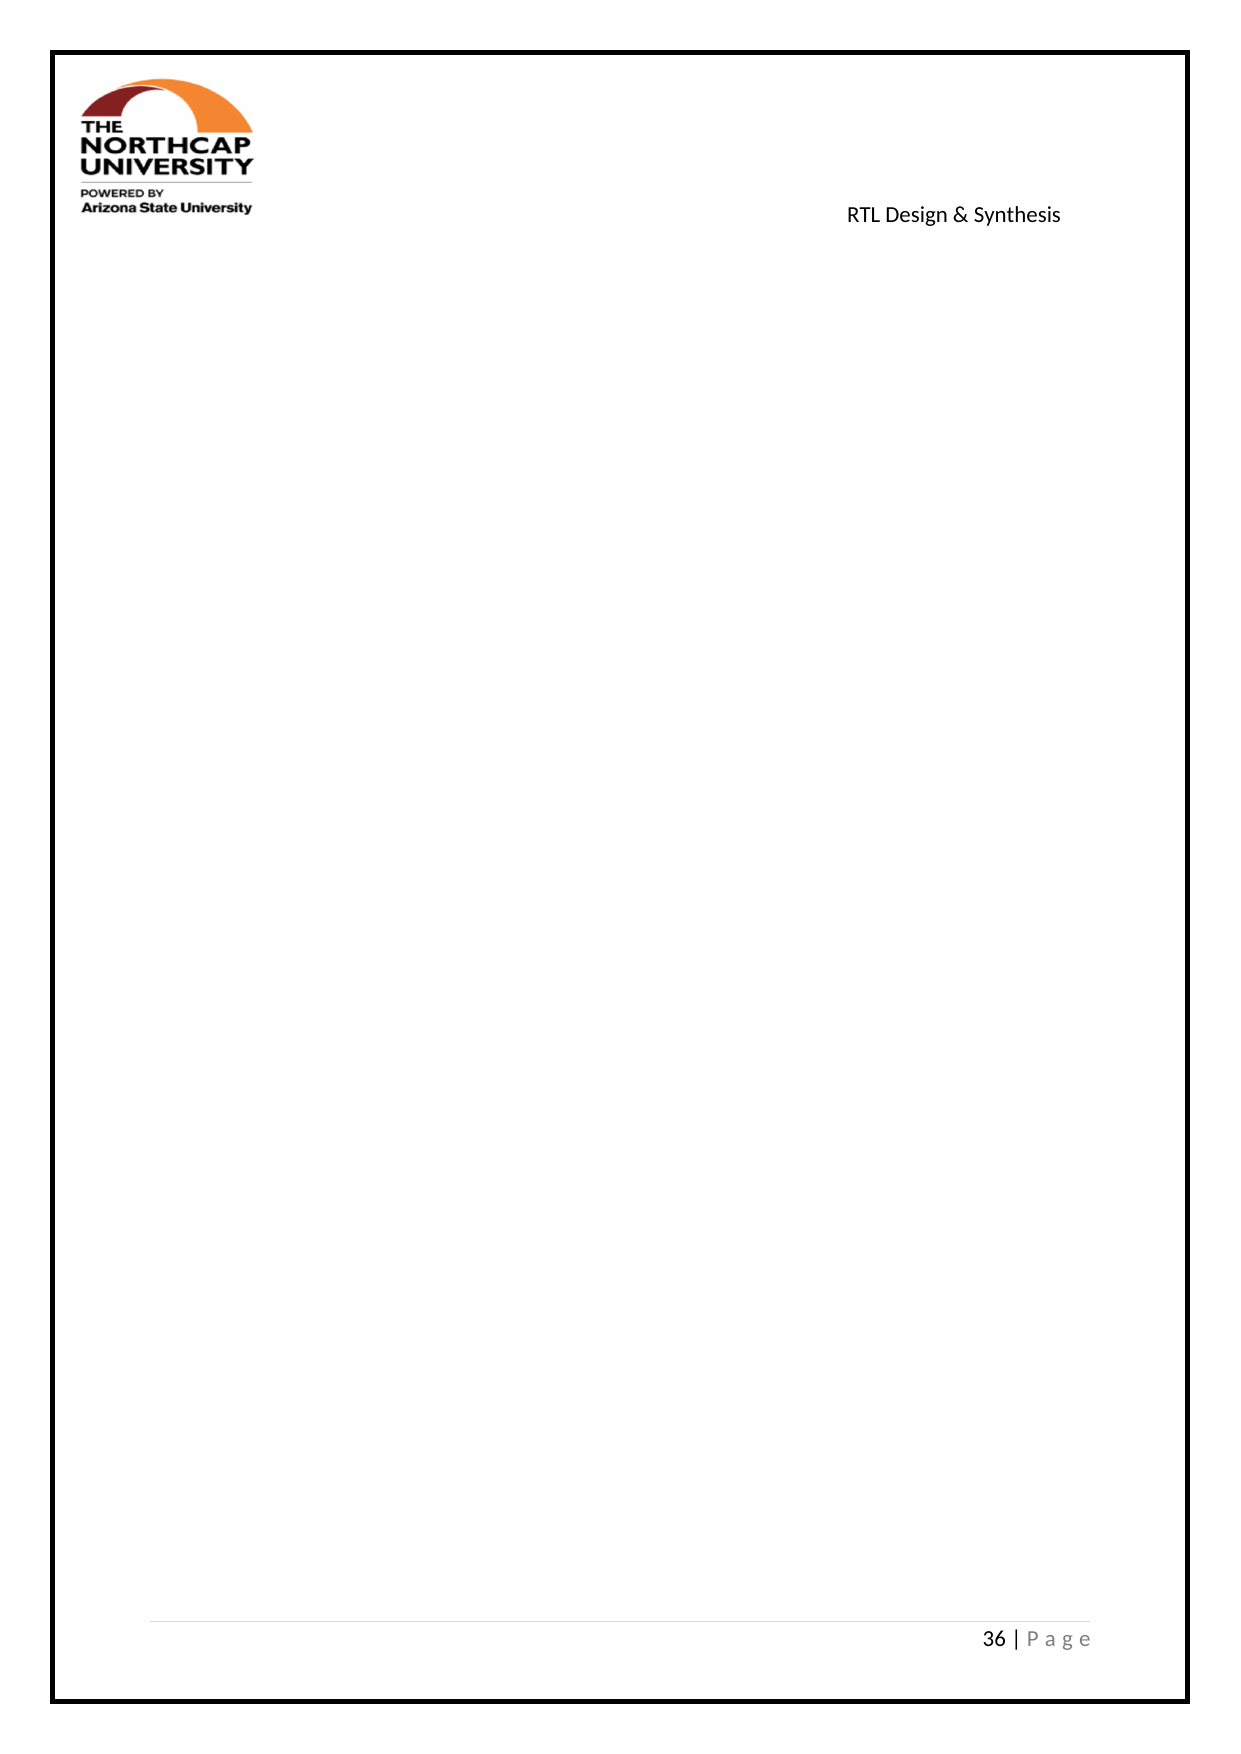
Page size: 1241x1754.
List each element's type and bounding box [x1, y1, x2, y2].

picture [61, 73, 258, 223]
